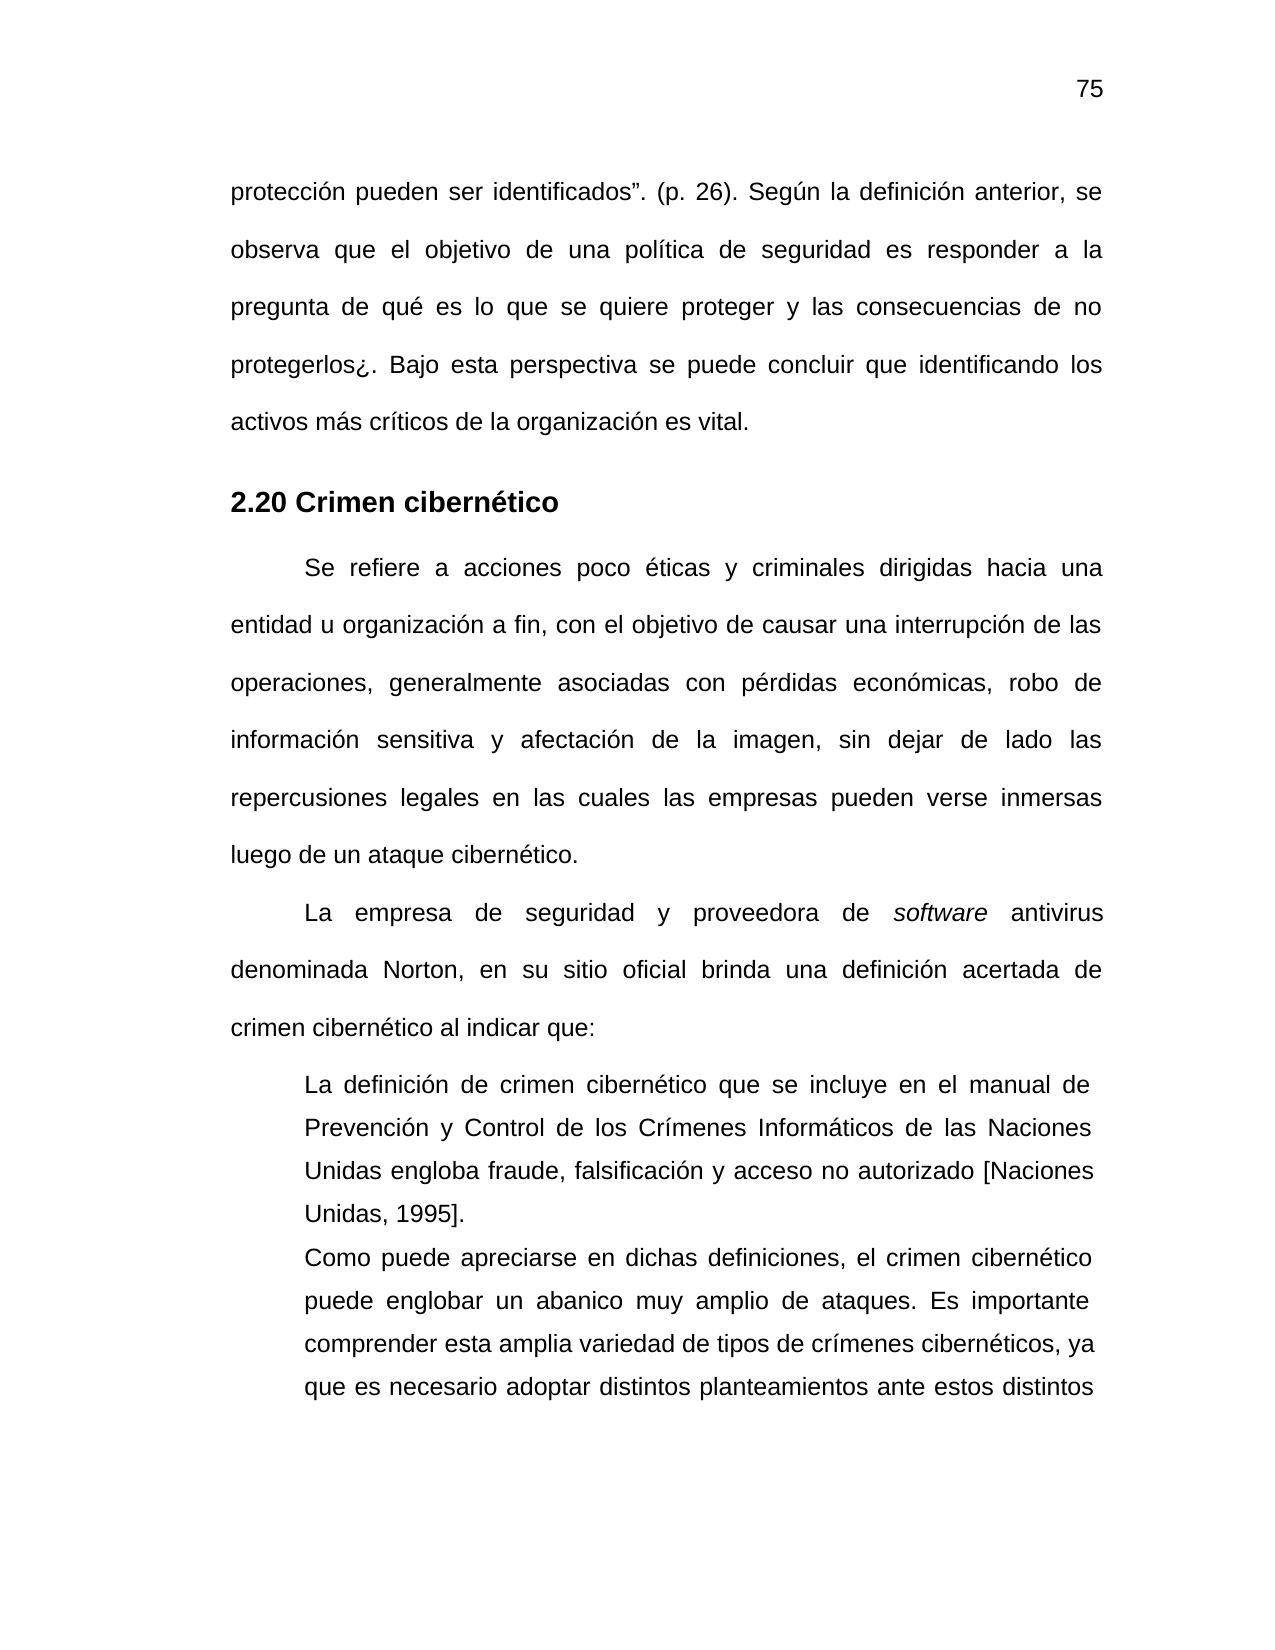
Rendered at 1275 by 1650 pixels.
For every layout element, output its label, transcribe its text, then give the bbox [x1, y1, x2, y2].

text La empresa de seguridad y proveedora de software antivirus denominada Norton, en su sitio oficial brinda una definición acertada de crimen cibernético al indicar que: [230, 898, 1104, 1041]
text La definición de crimen cibernético que se incluye en el manual de Prevención y Control de los Crímenes Informáticos de las Naciones Unidas engloba fraude, falsificación y acceso no autorizado [Naciones Unidas, 1995]. [230, 1070, 1104, 1228]
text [230, 1243, 1104, 1401]
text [230, 177, 1104, 436]
text Se refiere a acciones poco éticas y criminales dirigidas hacia una entidad u organización a fin, con el objetivo de causar una interrupción de las operaciones, generalmente asociadas con pérdidas económicas, robo de información sensitiva y afectación de la imagen, sin dejar de lado las repercusiones legales en las cuales las empresas pueden verse inmersas luego de un ataque cibernético. [230, 553, 1104, 869]
subtitle 2.20 Crimen cibernético [230, 486, 1104, 519]
